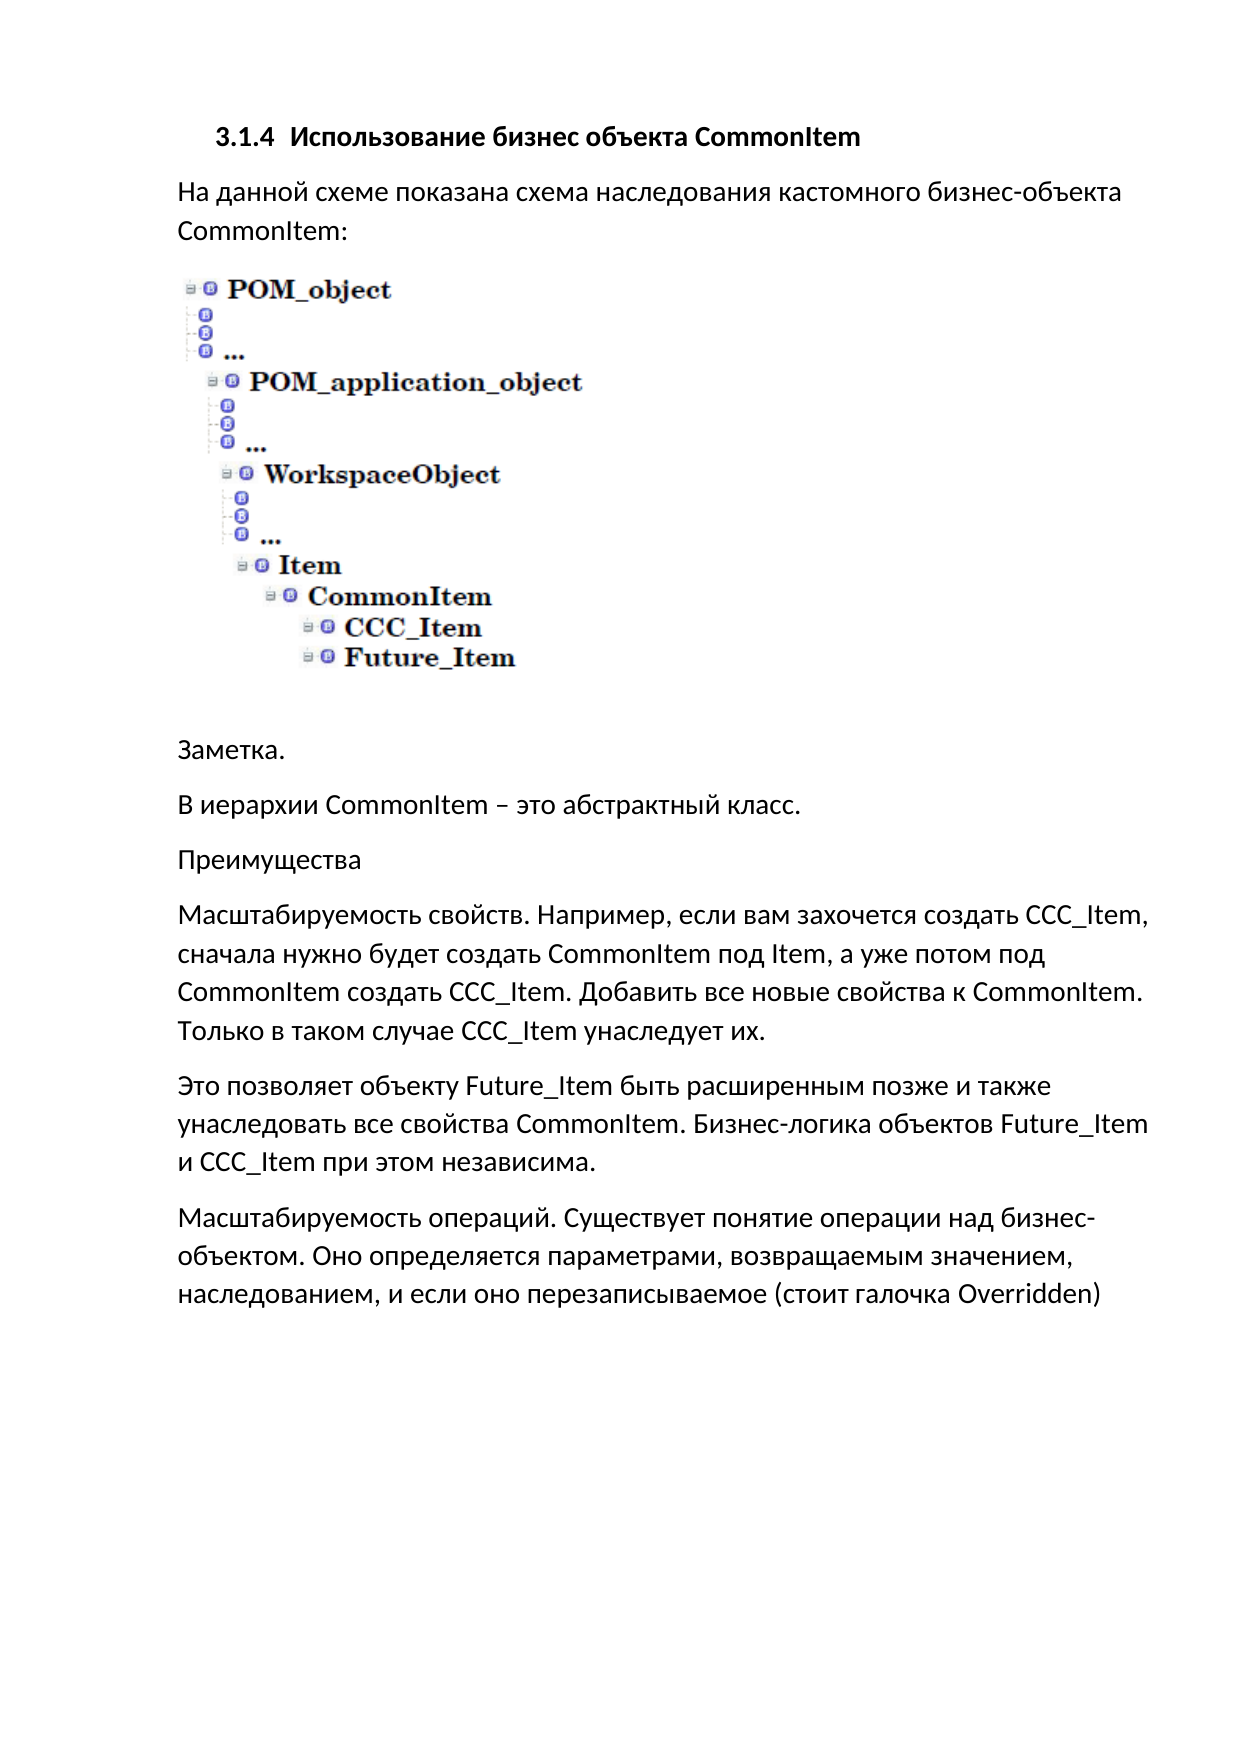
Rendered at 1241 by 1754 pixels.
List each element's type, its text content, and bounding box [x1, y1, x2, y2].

text Масштабируемость операций. Существует понятие операции над бизнес-объектом. Оно определяется параметрами, возвращаемым значением, наследованием, и если оно перезаписываемое (стоит галочка Overridden) [177, 1199, 1152, 1311]
picture [177, 266, 656, 712]
list Использование бизнес объекта CommonItem [215, 118, 1152, 154]
text На данной схеме показана схема наследования кастомного бизнес-объекта CommonItem: [177, 173, 1152, 247]
text Это позволяет объекту Future_Item быть расширенным позже и также унаследовать все свойства CommonItem. Бизнес-логика объектов Future_Item и CCC_Item при этом независима. [177, 1067, 1152, 1179]
text Масштабируемость свойств. Например, если вам захочется создать ССС_Item, сначала нужно будет создать CommonItem под Item, а уже потом под CommonItem создать ССС_Item. Добавить все новые свойства к CommonItem. Только в таком случае CCC_Item унаследует их. [177, 896, 1152, 1047]
text Заметка. [177, 731, 1152, 767]
text Преимущества [177, 841, 1152, 877]
text В иерархии CommonItem – это абстрактный класс. [177, 786, 1152, 822]
